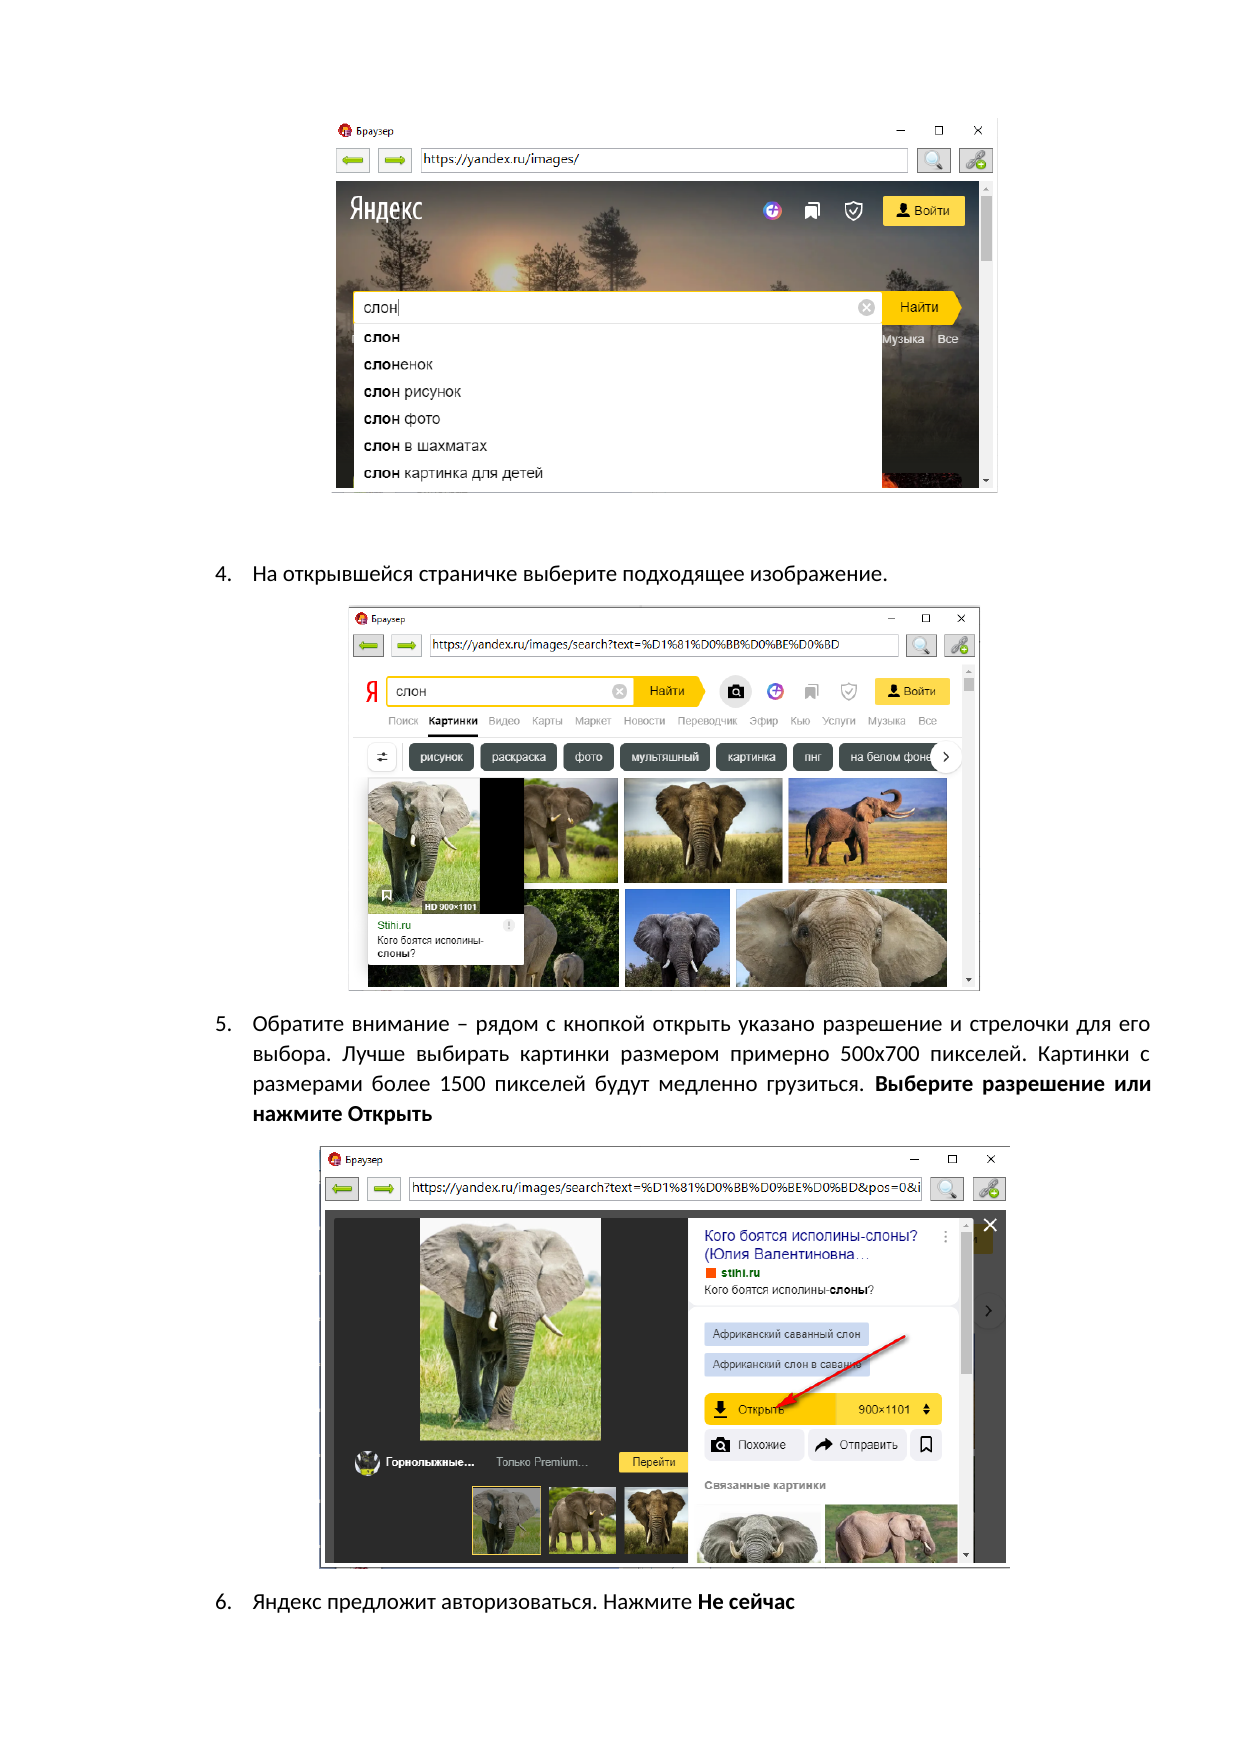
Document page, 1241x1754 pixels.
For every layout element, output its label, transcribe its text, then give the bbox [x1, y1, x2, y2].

list Яндекс предложит авторизоваться. Нажмите Не сейчас [215, 1587, 1152, 1615]
picture [319, 1146, 1010, 1569]
list Обратите внимание – рядом с кнопкой открыть указано разрешение и стрелочки для его выбора. Лучше выбирать картинки размером примерно 500х700 пикселей. Картинки с размерами более 1500 пикселей будут медленно грузиться. Выберите разрешение или нажмите Открыть [215, 1009, 1152, 1128]
list На открывшейся страничке выберите подходящее изображение. [215, 559, 1152, 587]
picture [331, 118, 998, 493]
picture [348, 605, 980, 991]
